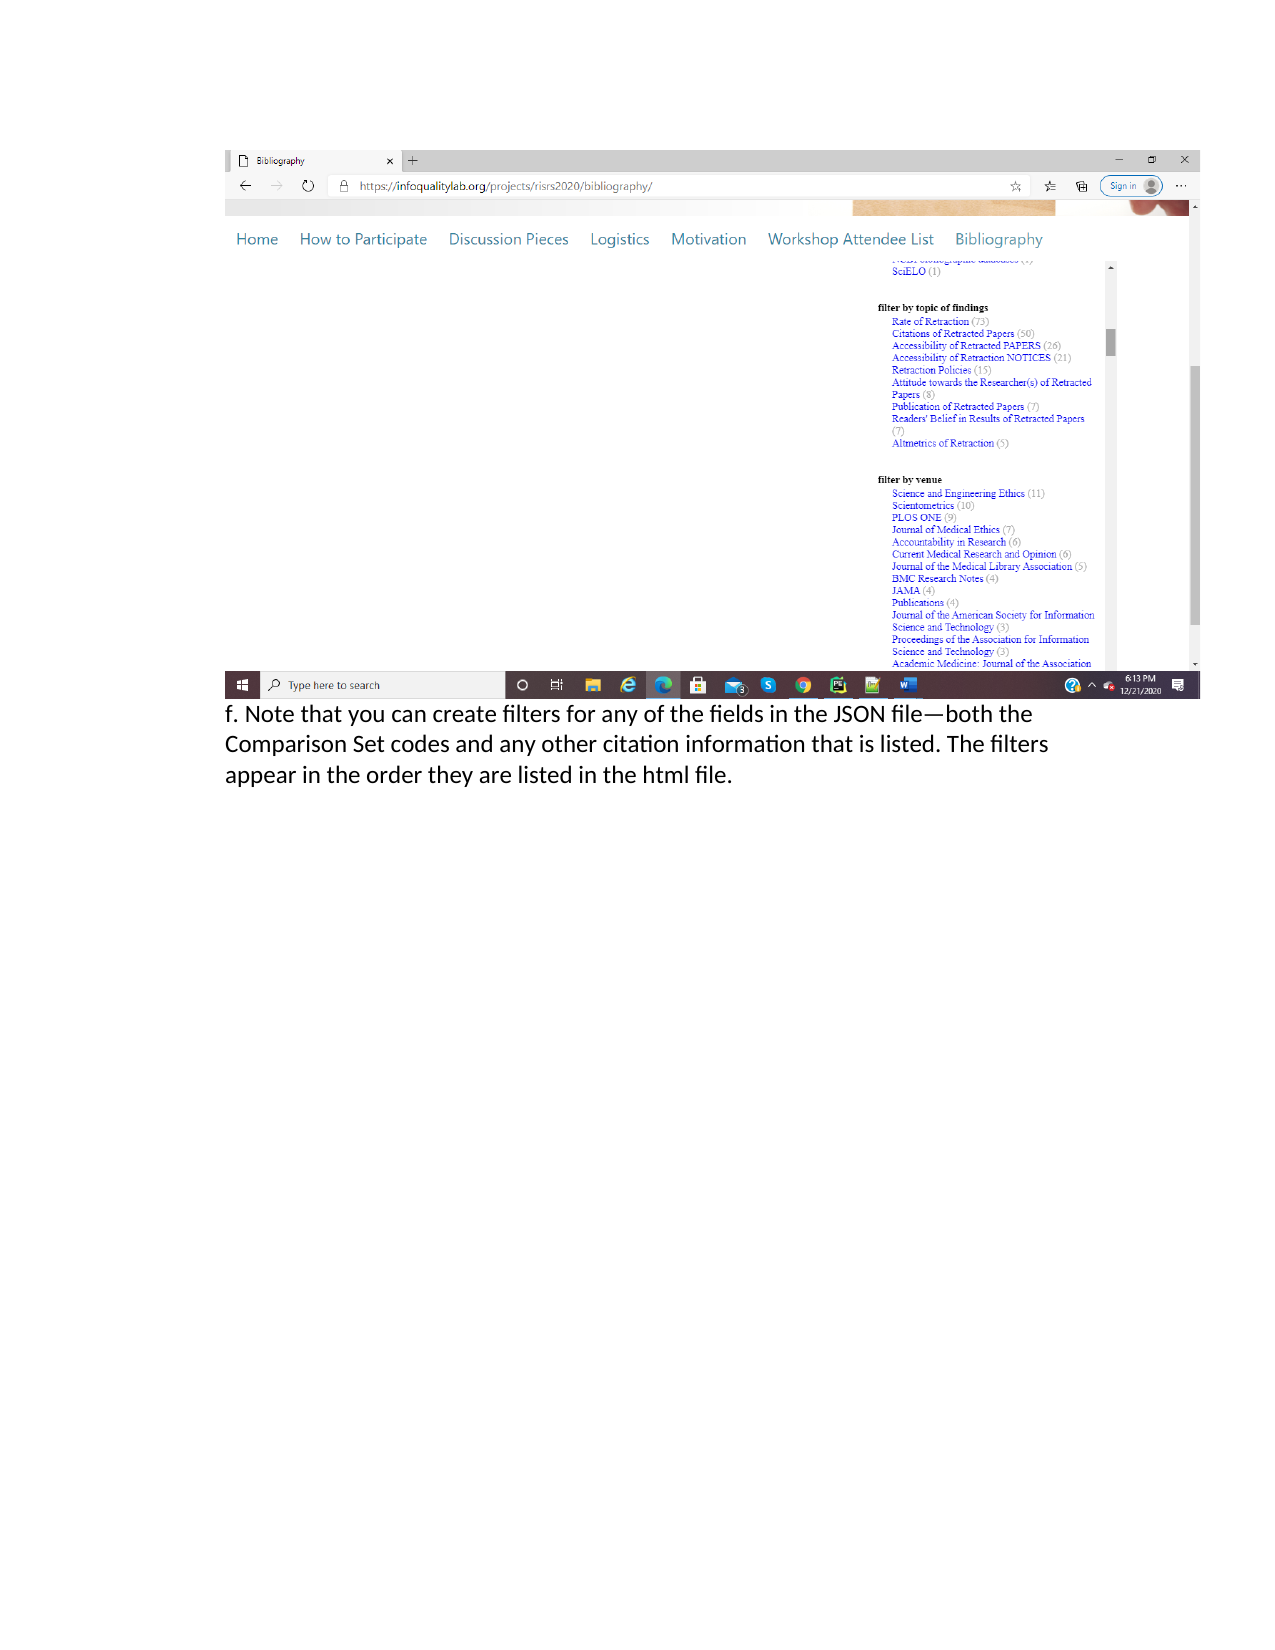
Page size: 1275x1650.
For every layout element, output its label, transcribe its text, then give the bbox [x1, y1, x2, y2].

text f. Note that you can create filters for any of the fields in the JSON file—both the Comparison Set codes and any other citation information that is listed. The filters appear in the order they are listed in the html file. [225, 699, 1125, 790]
picture [225, 150, 1200, 699]
